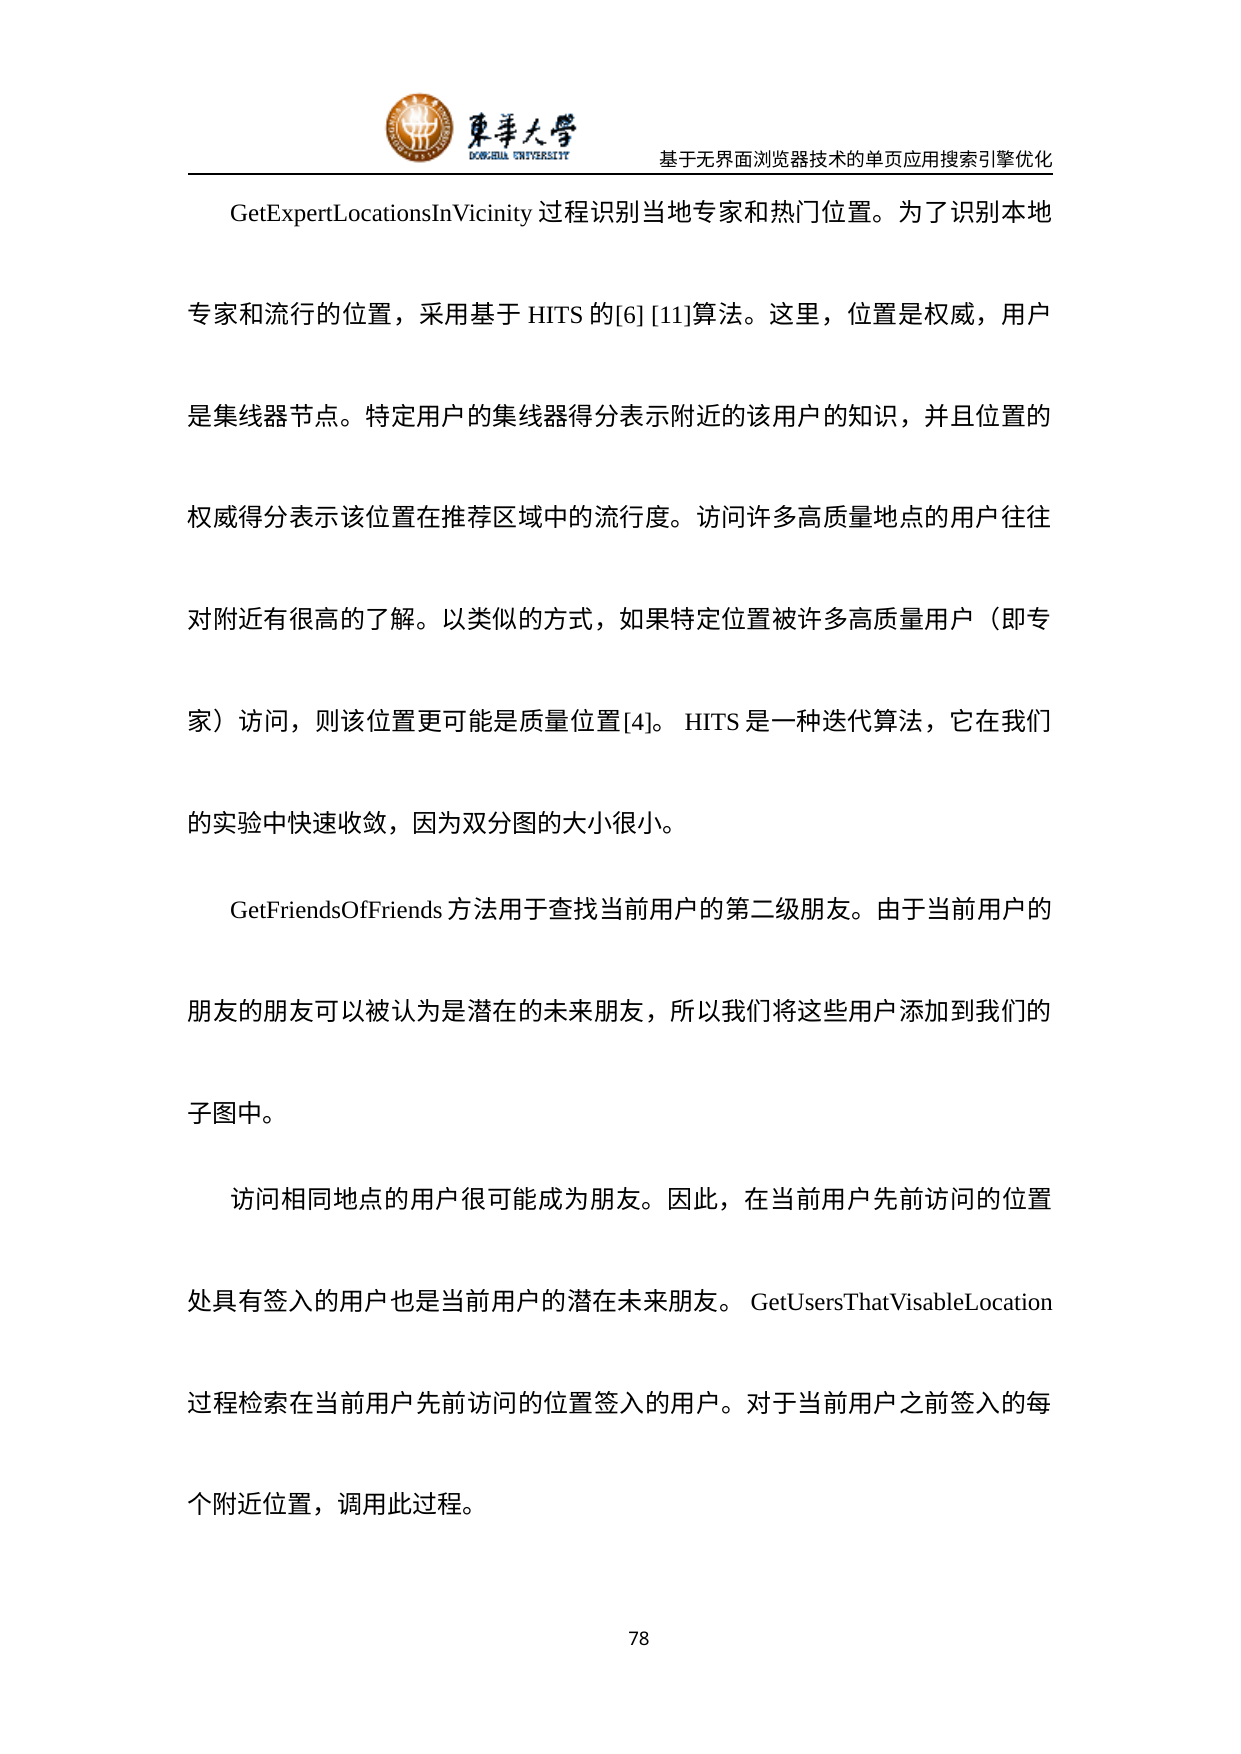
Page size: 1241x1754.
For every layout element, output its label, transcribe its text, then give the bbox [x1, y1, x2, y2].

text 访问相同地点的用户很可能成为朋友。因此，在当前用户先前访问的位置处具有签入的用户也是当前用户的潜在未来朋友。 GetUsersThatVisableLocation过程检索在当前用户先前访问的位置签入的用户。对于当前用户之前签入的每个附近位置，调用此过程。 [187, 1163, 1053, 1537]
text GetExpertLocationsInVicinity过程识别当地专家和热门位置。为了识别本地专家和流行的位置，采用基于HITS的[6] [11]算法。这里，位置是权威，用户是集线器节点。特定用户的集线器得分表示附近的该用户的知识，并且位置的权威得分表示该位置在推荐区域中的流行度。访问许多高质量地点的用户往往对附近有很高的了解。以类似的方式，如果特定位置被许多高质量用户（即专家）访问，则该位置更可能是质量位置[4]。 HITS是一种迭代算法，它在我们的实验中快速收敛，因为双分图的大小很小。 [187, 176, 1053, 856]
text GetFriendsOfFriends方法用于查找当前用户的第二级朋友。由于当前用户的朋友的朋友可以被认为是潜在的未来朋友，所以我们将这些用户添加到我们的子图中。 [187, 874, 1053, 1145]
picture [382, 88, 581, 166]
